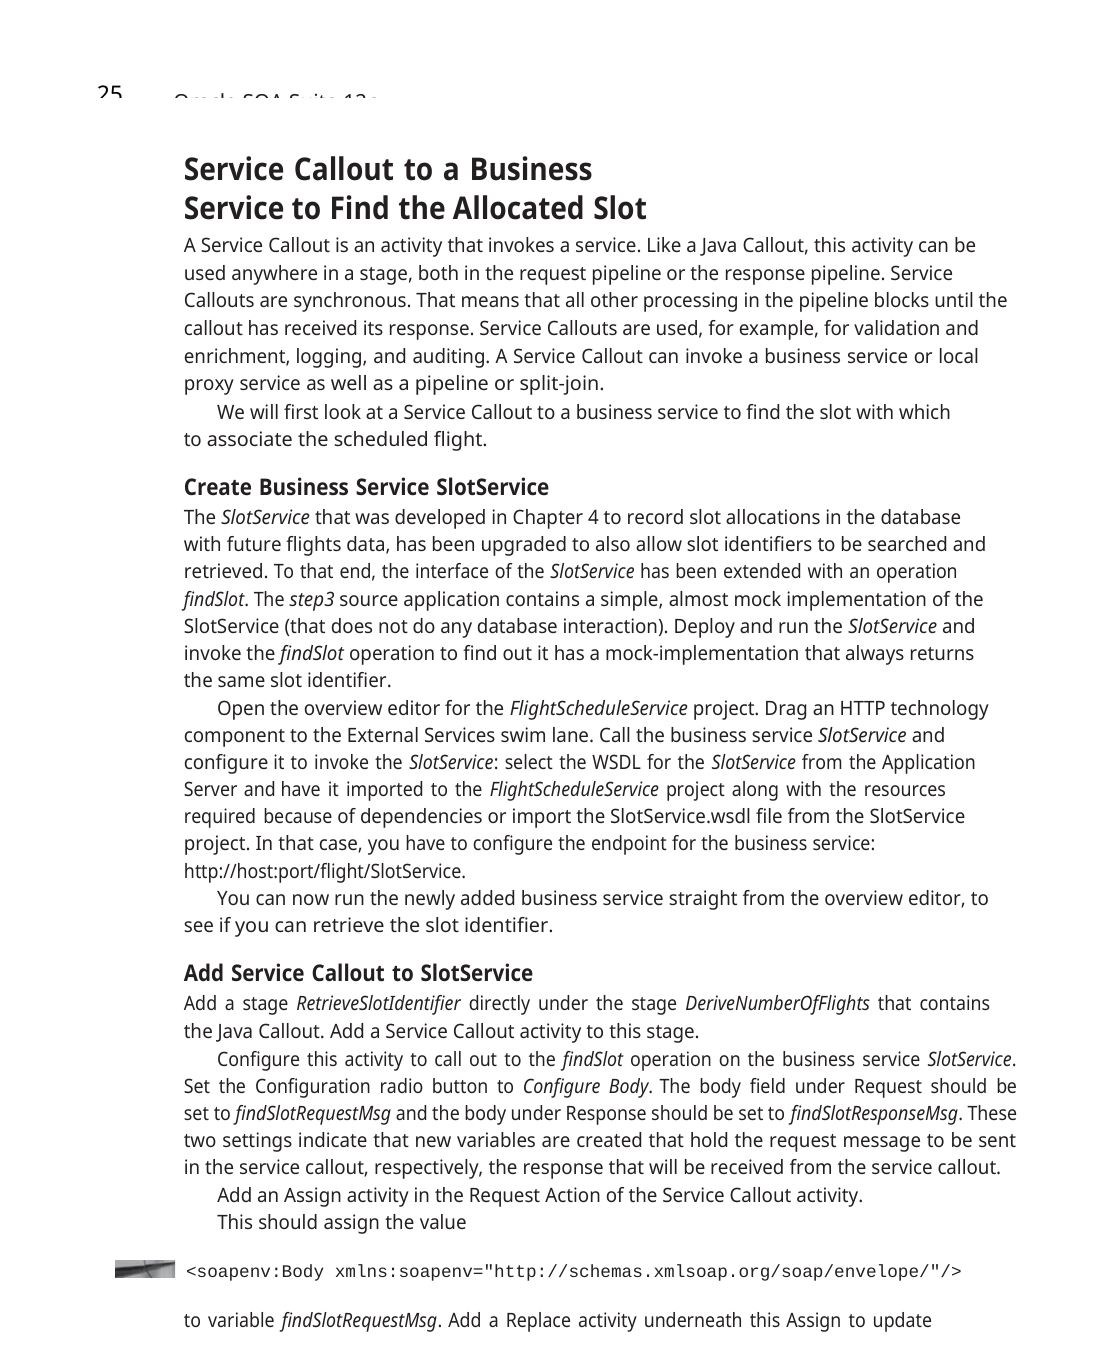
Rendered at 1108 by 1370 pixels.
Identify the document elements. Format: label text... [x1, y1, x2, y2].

text We will first look at a Service Callout to a business service to find the slot with which to associate the scheduled flight. [184, 398, 965, 453]
text This should assign the value [217, 1208, 1107, 1236]
text The SlotService that was developed in Chapter 4 to record slot allocations in the database with future flights data, has been upgraded to also allow slot identifiers to be searched and retrieved. To that end, the interface of the SlotService has been extended with an operation findSlot. The step3 source application contains a simple, almost mock implementation of the SlotService (that does not do any database interaction). Deploy and run the SlotService and invoke the findSlot operation to find out it has a mock-implementation that always returns the same slot identifier. [184, 503, 1002, 693]
picture [115, 1260, 176, 1278]
text <soapenv:Body xmlns:soapenv="http://schemas.xmlsoap.org/soap/envelope/"/> [115, 1260, 1107, 1291]
subtitle Create Business Service SlotService [184, 471, 1107, 502]
subtitle Service Callout to a Business Service to Find the Allocated Slot [184, 148, 682, 229]
text A Service Callout is an activity that invokes a service. Like a Java Callout, this activity can be used anywhere in a stage, both in the request pipeline or the response pipeline. Service Callouts are synchronous. That means that all other processing in the pipeline blocks until the callout has received its response. Service Callouts are used, for example, for validation and enrichment, logging, and auditing. A Service Callout can invoke a business service or local proxy service as well as a pipeline or split-join. [184, 231, 1014, 397]
text Open the overview editor for the FlightScheduleService project. Drag an HTTP technology component to the External Services swim lane. Call the business service SlotService and configure it to invoke the SlotService: select the WSDL for the SlotService from the Application Server and have it imported to the FlightScheduleService project along with the resources required because of dependencies or import the SlotService.wsdl file from the SlotService project. In that case, you have to configure the endpoint for the business service: http://host:port/flight/SlotService. [184, 694, 1016, 884]
subtitle Add Service Callout to SlotService [184, 957, 1107, 988]
text Add a stage RetrieveSlotIdentifier directly under the stage DeriveNumberOfFlights that contains the Java Callout. Add a Service Callout activity to this stage. [184, 989, 990, 1044]
text Add an Assign activity in the Request Action of the Service Callout activity. [217, 1181, 1107, 1208]
text You can now run the newly added business service straight from the overview editor, to see if you can retrieve the slot identifier. [184, 884, 1014, 939]
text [184, 1307, 963, 1334]
text Configure this activity to call out to the findSlot operation on the business service SlotService. Set the Configuration radio button to Configure Body. The body field under Request should be set to findSlotRequestMsg and the body under Response should be set to findSlotResponseMsg. These two settings indicate that new variables are created that hold the request message to be sent in the service callout, respectively, the response that will be received from the service callout. [184, 1045, 1017, 1181]
